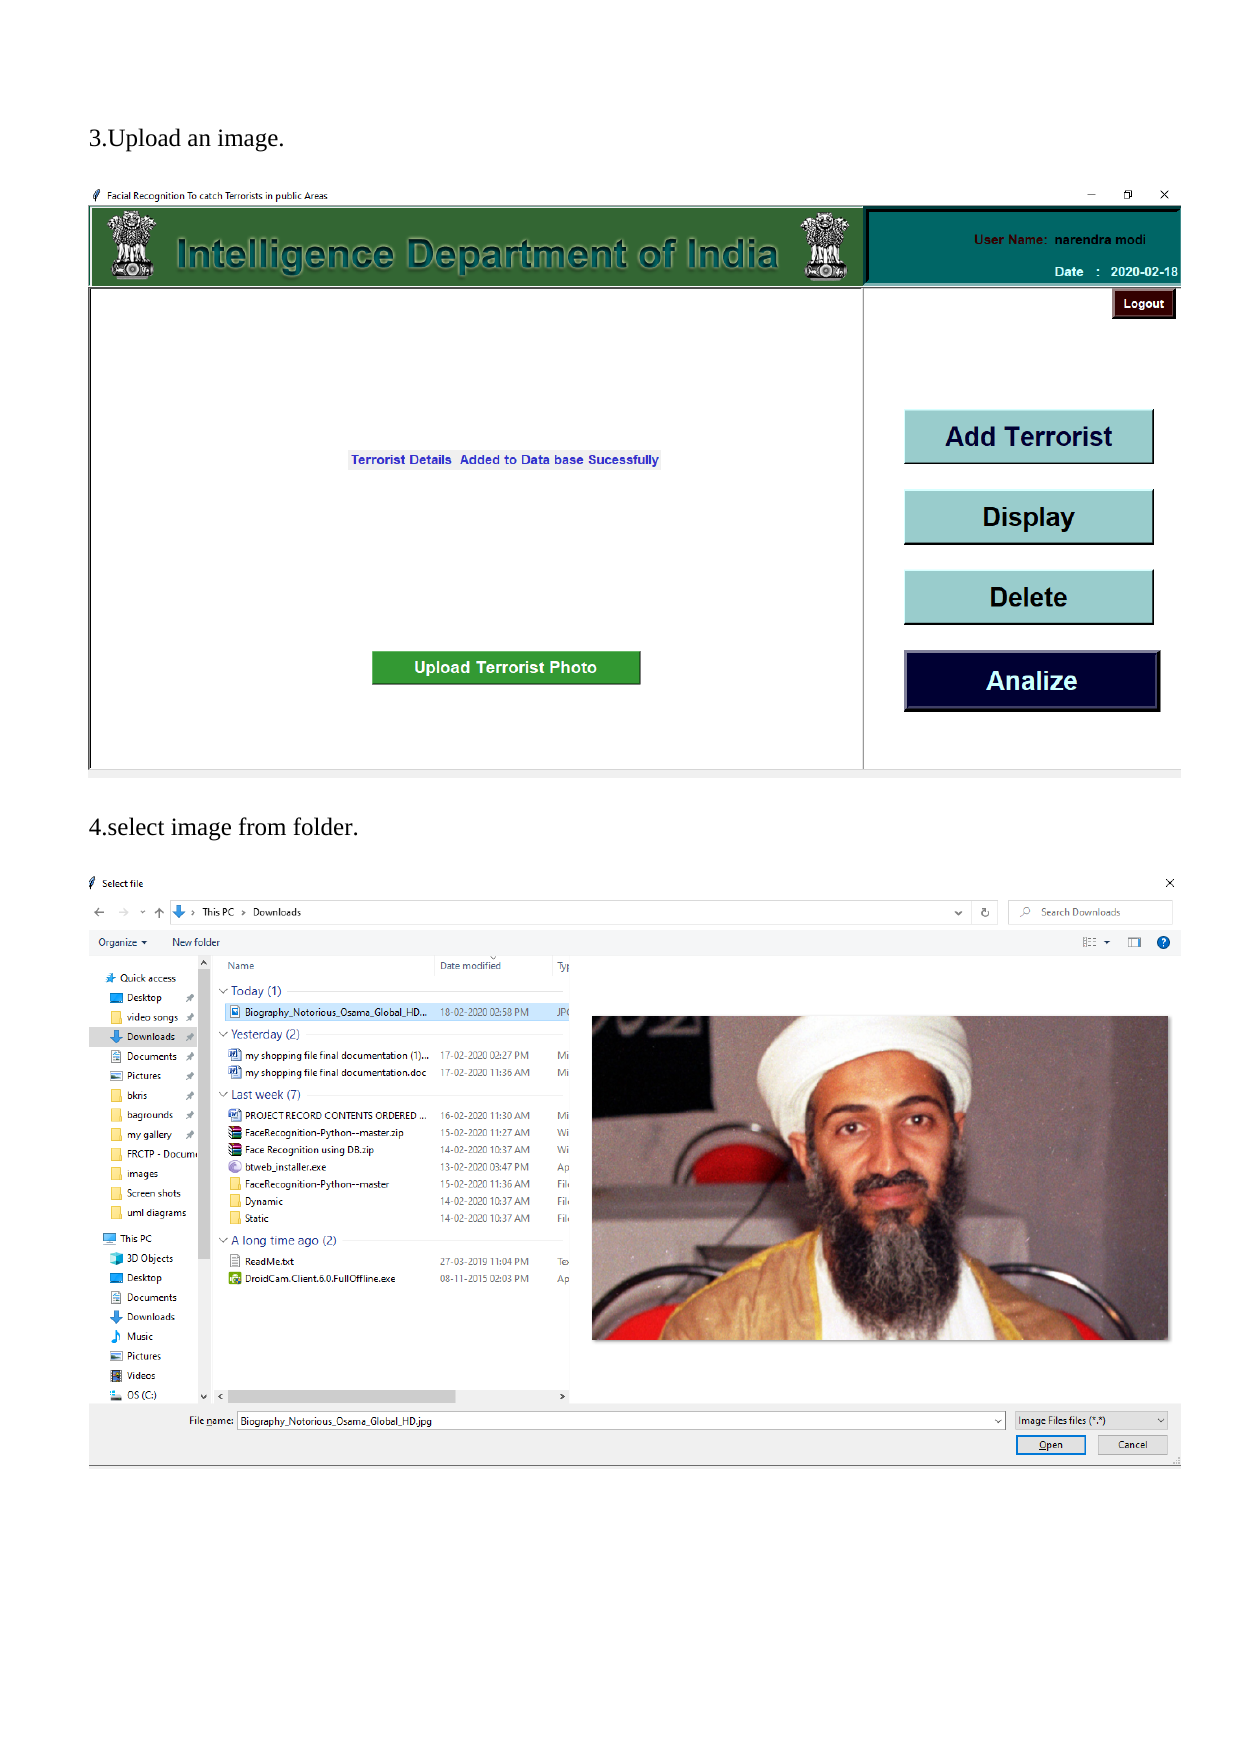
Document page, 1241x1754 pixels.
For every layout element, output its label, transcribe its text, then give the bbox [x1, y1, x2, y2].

text 3.Upload an image. [89, 123, 1181, 152]
text 4.select image from folder. [89, 812, 1181, 841]
picture [88, 186, 1181, 778]
picture [89, 876, 1181, 1469]
